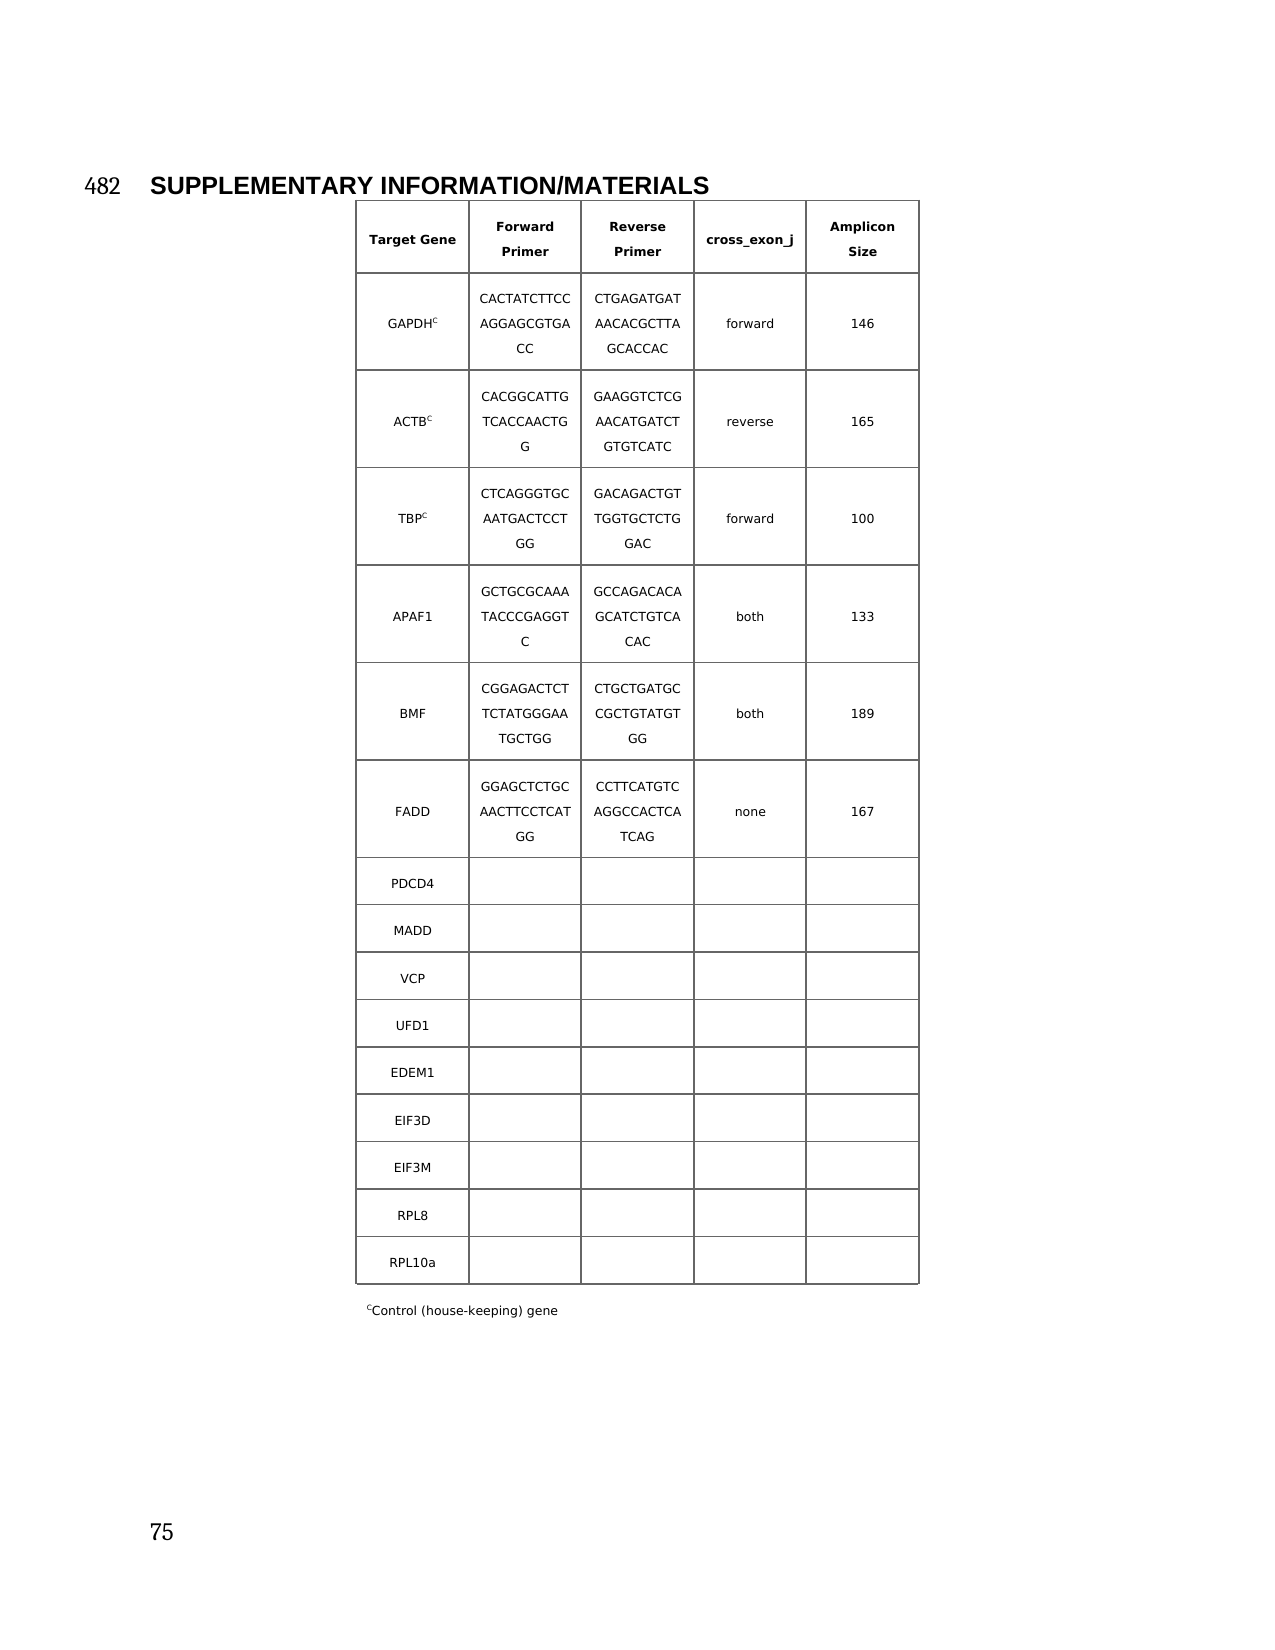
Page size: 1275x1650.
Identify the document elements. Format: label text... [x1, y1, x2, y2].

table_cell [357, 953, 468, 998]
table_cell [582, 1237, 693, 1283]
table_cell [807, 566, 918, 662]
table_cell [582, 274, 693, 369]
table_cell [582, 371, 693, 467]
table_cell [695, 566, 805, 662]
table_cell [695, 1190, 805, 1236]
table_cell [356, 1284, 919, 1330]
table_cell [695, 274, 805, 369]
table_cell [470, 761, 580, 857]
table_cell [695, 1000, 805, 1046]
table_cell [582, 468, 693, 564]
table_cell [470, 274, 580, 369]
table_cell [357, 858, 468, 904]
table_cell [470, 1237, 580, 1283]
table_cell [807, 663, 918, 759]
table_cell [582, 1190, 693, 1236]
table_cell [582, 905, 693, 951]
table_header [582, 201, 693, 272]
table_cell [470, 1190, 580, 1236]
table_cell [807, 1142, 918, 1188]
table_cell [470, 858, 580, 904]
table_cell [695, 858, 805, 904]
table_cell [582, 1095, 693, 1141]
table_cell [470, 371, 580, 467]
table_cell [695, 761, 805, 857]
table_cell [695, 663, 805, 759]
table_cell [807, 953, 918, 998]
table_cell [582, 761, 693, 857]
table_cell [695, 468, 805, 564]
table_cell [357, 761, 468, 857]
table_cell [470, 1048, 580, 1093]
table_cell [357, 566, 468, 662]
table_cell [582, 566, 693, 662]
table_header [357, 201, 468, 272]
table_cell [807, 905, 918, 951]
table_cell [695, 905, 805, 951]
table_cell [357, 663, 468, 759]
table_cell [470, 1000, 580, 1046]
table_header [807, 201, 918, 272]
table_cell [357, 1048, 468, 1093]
subtitle SUPPLEMENTARY INFORMATION/MATERIALS [150, 171, 1125, 199]
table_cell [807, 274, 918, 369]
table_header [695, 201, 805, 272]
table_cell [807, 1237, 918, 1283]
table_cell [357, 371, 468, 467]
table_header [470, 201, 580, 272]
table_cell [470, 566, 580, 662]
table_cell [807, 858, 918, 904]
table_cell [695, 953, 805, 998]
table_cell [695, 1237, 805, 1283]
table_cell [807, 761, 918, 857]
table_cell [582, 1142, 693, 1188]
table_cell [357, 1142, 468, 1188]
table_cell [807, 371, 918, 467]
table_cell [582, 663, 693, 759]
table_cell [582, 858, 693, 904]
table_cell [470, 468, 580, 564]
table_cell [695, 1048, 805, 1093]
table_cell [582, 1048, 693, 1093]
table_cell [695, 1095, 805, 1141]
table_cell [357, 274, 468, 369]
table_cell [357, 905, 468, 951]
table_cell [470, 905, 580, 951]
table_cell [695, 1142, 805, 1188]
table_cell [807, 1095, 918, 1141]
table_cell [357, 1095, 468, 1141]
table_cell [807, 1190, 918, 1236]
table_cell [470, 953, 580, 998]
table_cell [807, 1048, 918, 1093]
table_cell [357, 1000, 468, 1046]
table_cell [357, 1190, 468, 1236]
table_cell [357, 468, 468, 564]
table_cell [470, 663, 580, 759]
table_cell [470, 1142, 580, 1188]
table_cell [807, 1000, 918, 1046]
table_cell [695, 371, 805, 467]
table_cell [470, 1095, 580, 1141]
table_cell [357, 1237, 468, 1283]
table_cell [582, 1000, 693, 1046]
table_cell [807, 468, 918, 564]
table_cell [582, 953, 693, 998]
